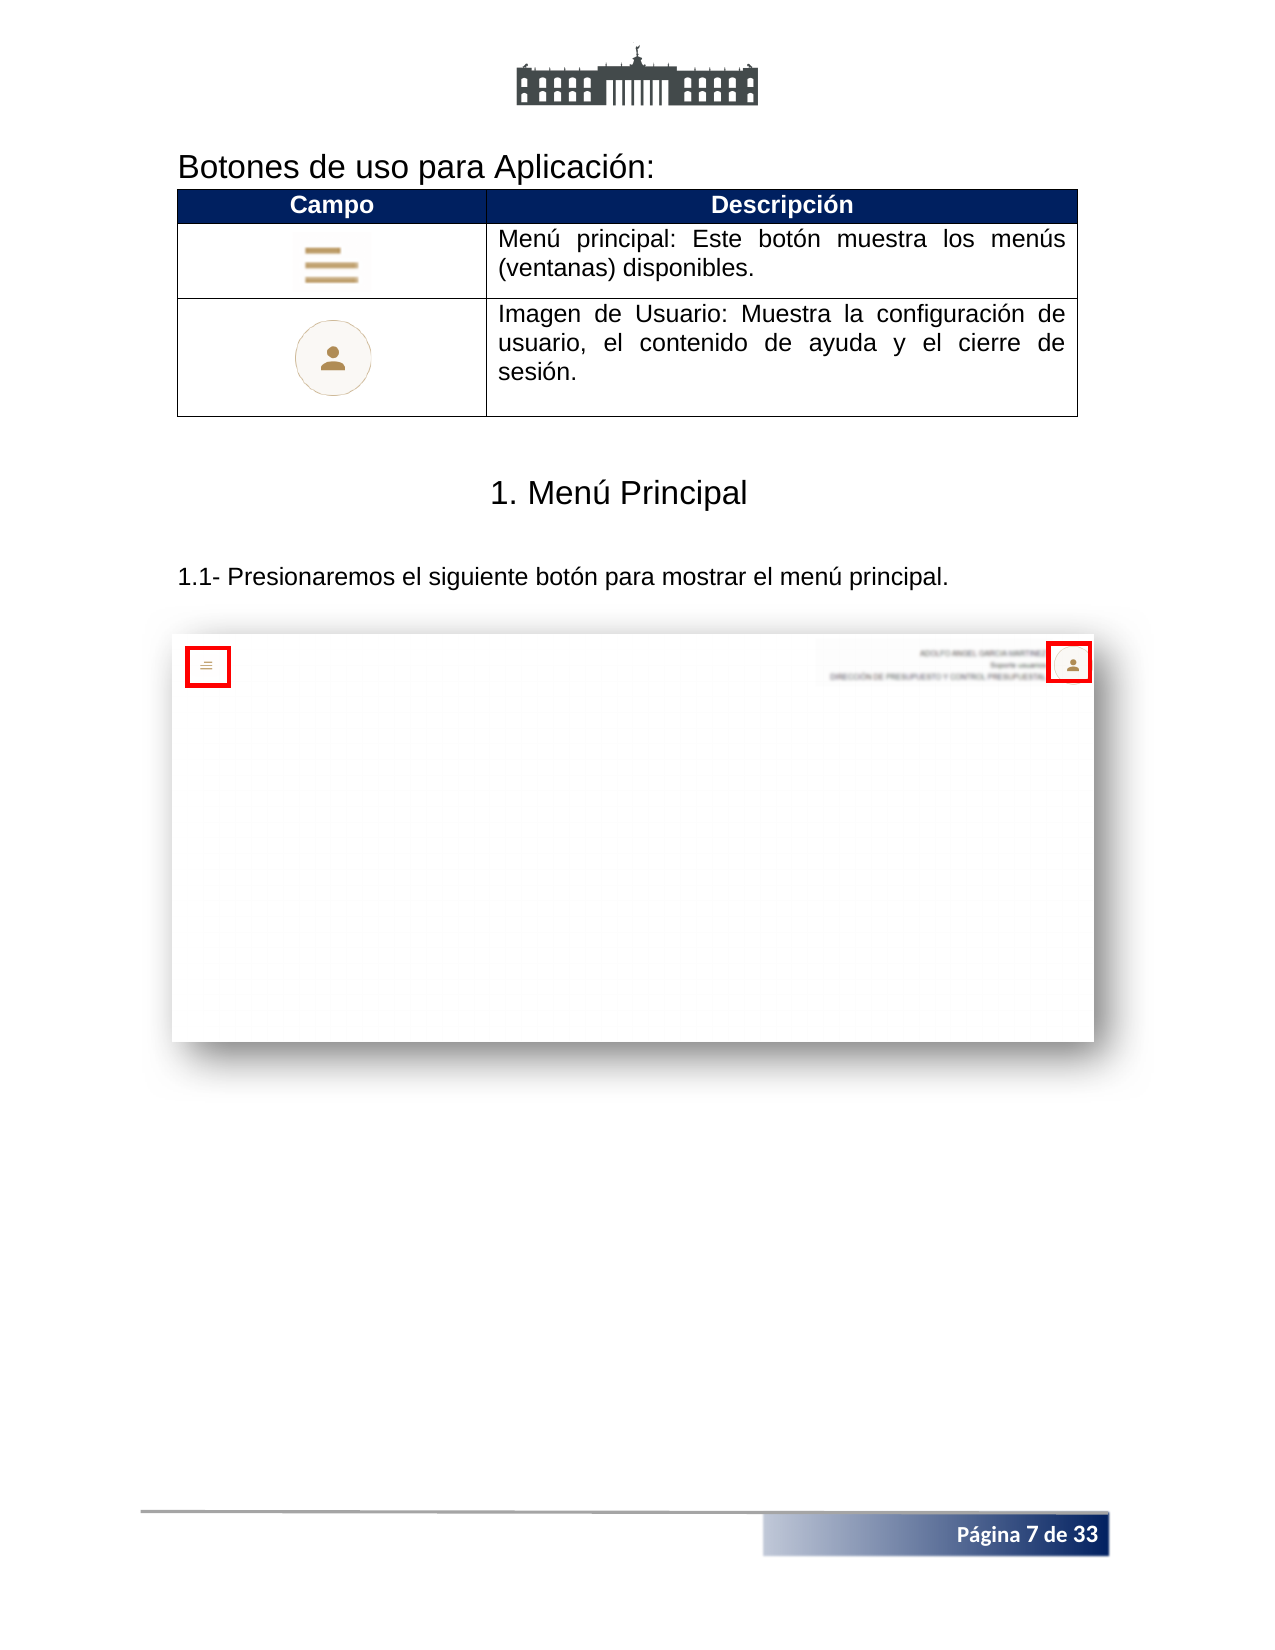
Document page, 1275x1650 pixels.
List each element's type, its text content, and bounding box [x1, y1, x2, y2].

picture [292, 305, 372, 406]
picture [172, 634, 1094, 1042]
subtitle Botones de uso para Aplicación: [177, 148, 1098, 186]
picture [515, 42, 760, 120]
table_header Campo [178, 190, 486, 223]
table_cell Menú principal: Este botón muestra los menús (ventanas) disponibles. [487, 224, 1077, 298]
table_header Descripción [487, 190, 1077, 223]
table_cell [178, 224, 486, 298]
table_cell Imagen de Usuario: Muestra la configuración de usuario, el contenido de ayuda y el cierre de sesión. [487, 299, 1077, 416]
table_cell [178, 299, 486, 416]
subtitle Menú Principal [140, 473, 1098, 511]
picture [292, 232, 372, 292]
text 1.1- Presionaremos el siguiente botón para mostrar el menú principal. [177, 562, 1098, 591]
